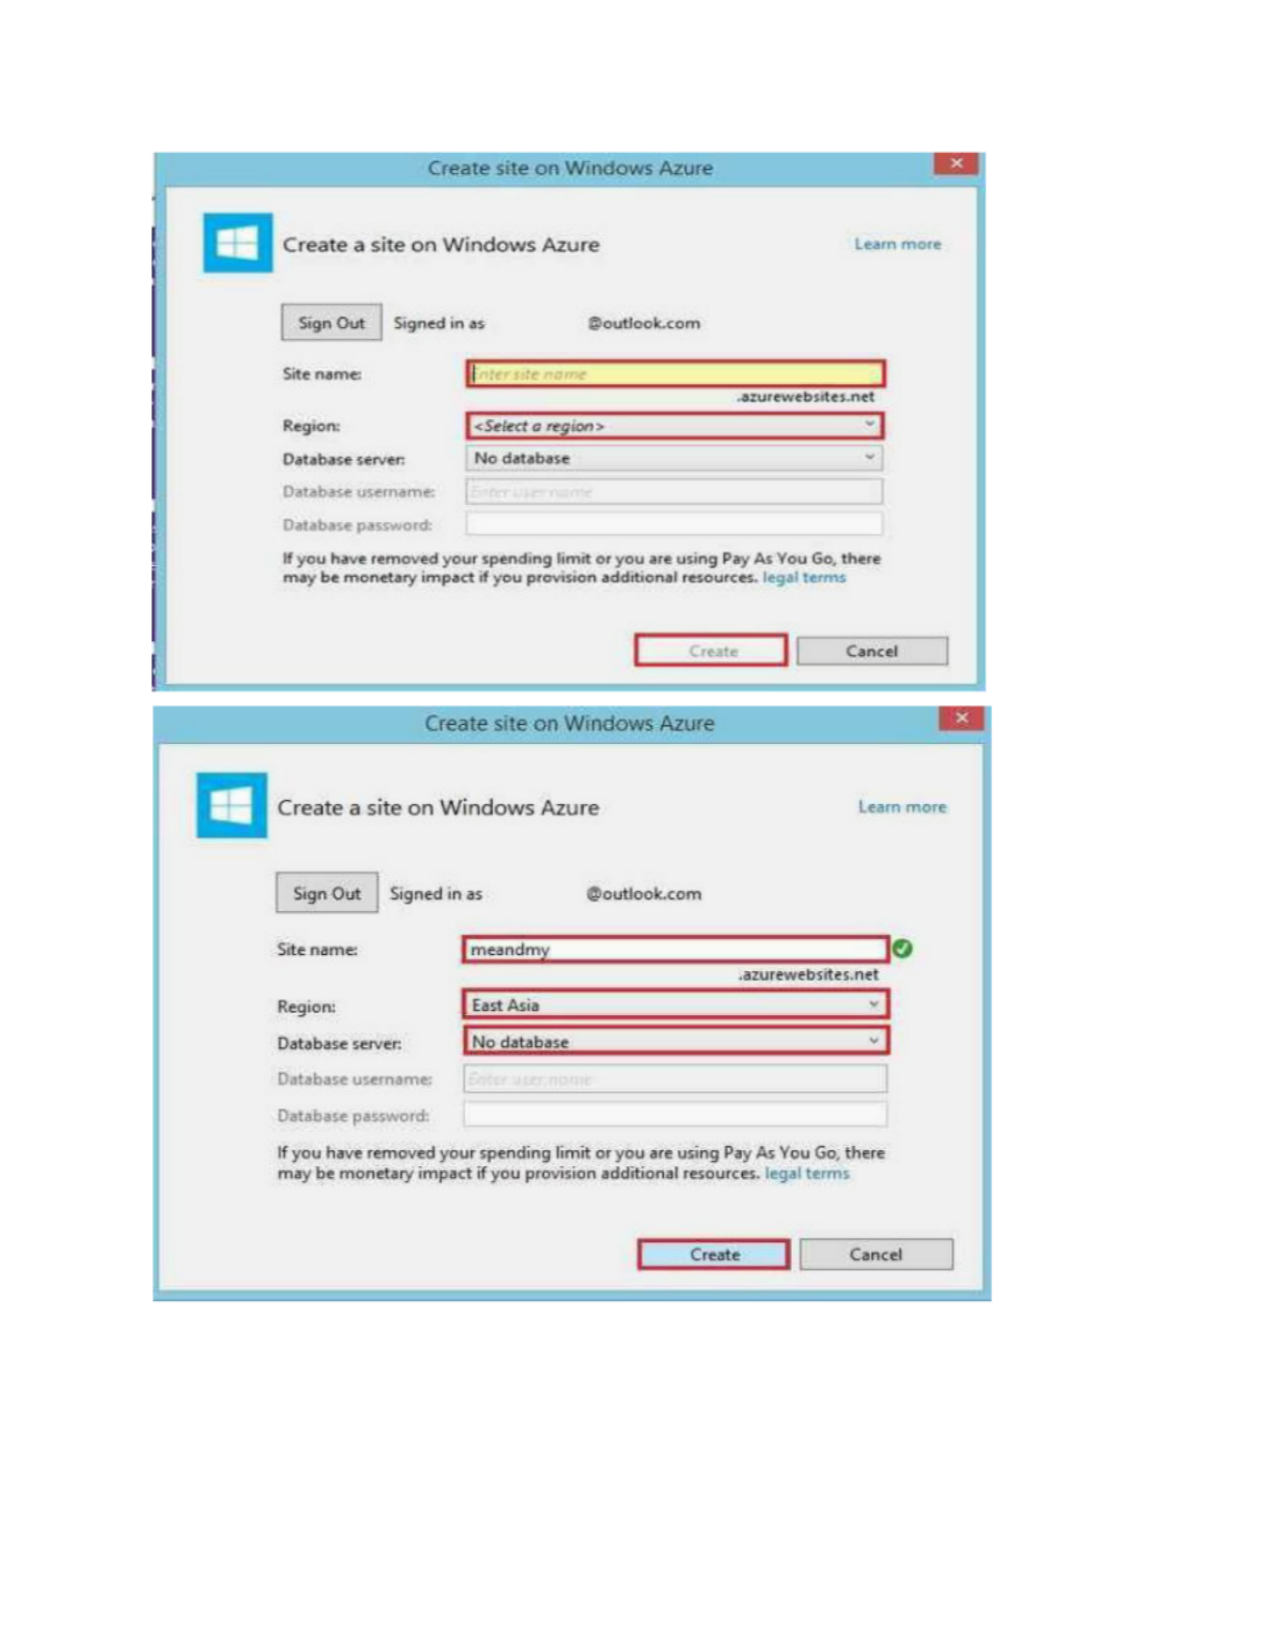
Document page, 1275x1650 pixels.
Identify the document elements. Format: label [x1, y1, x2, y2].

picture [150, 696, 999, 1308]
picture [150, 150, 993, 695]
